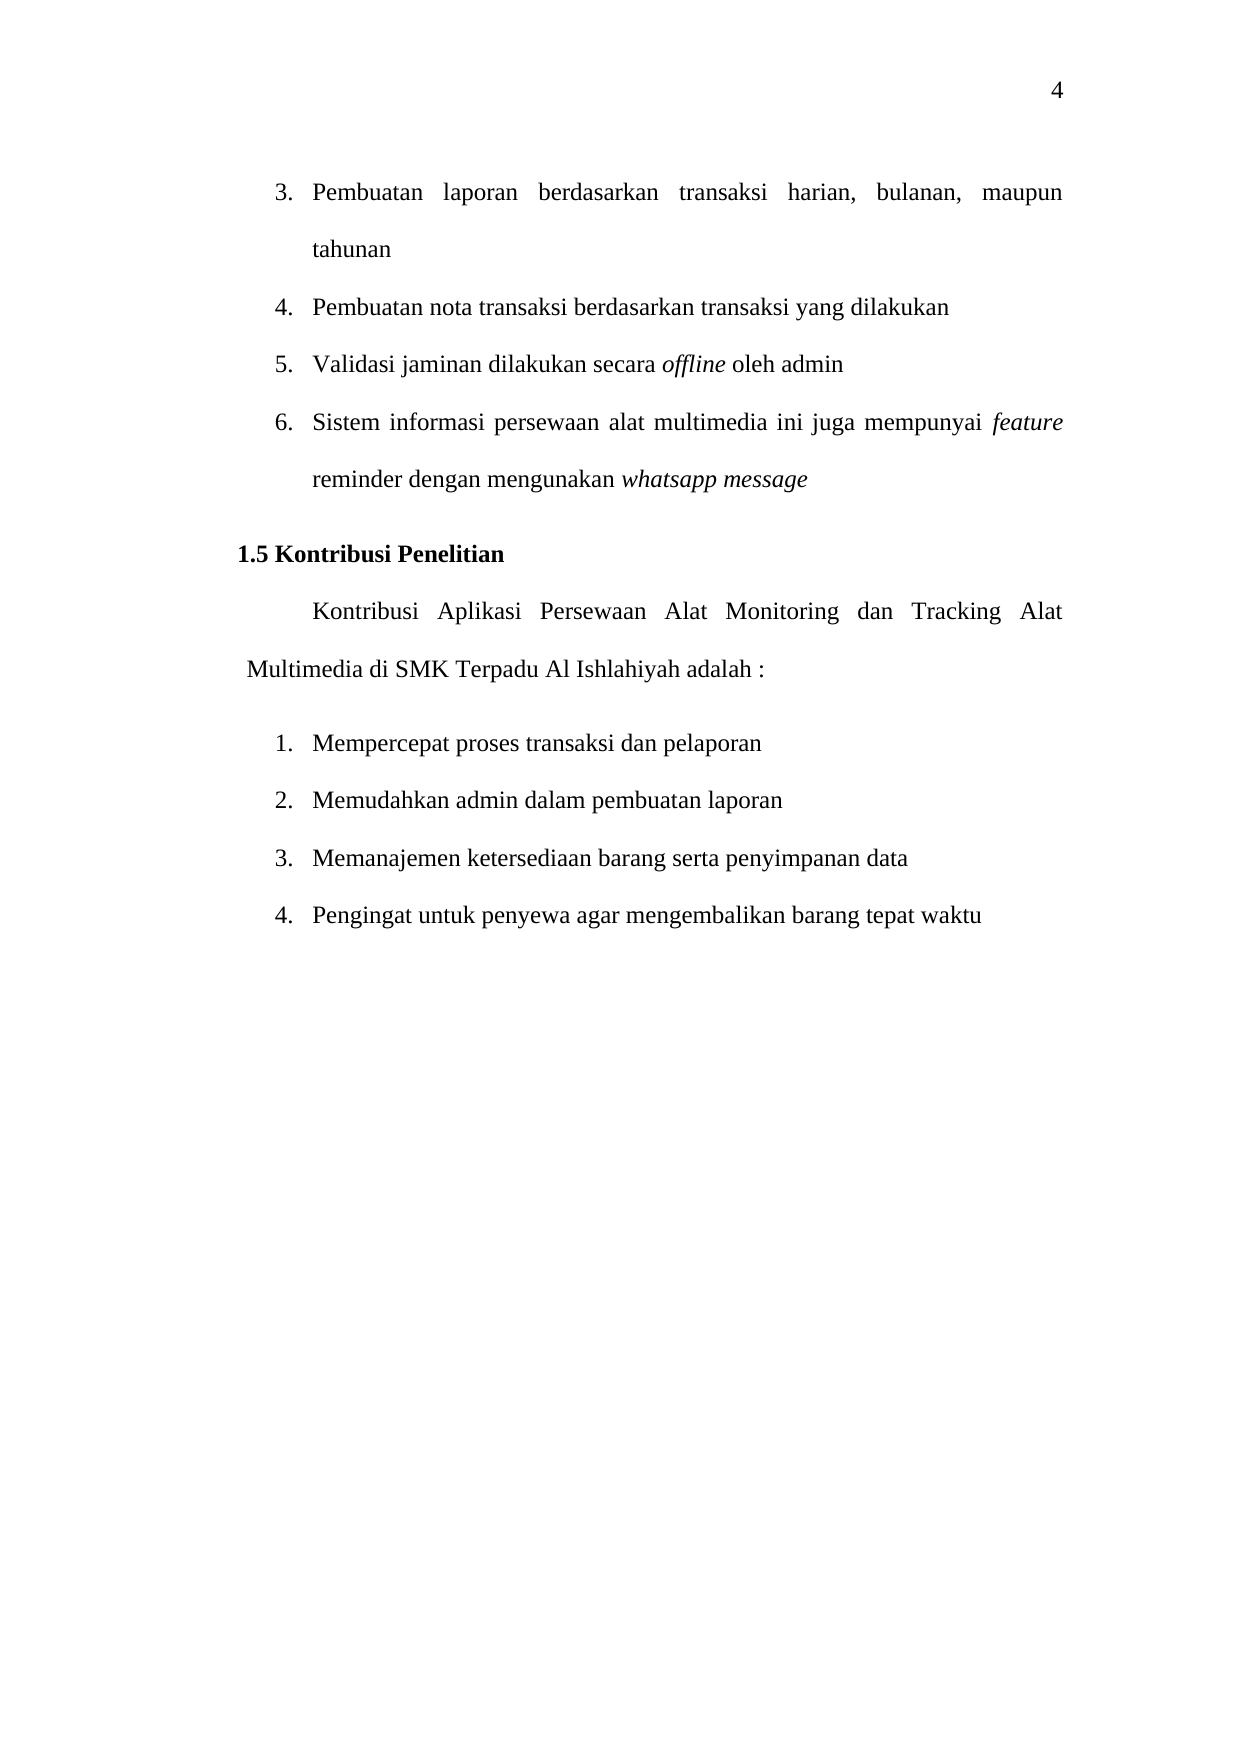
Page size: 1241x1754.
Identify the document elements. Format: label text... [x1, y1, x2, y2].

text Kontribusi Aplikasi Persewaan Alat Monitoring dan Tracking Alat Multimedia di SMK Terpadu Al Ishlahiyah adalah : [246, 596, 1063, 682]
list Pembuatan nota transaksi berdasarkan transaksi yang dilakukan [274, 292, 1063, 321]
list Validasi jaminan dilakukan secara offline oleh admin [274, 349, 1063, 378]
subtitle 1.5 Kontribusi Penelitian [237, 539, 1063, 567]
list Sistem informasi persewaan alat multimedia ini juga mempunyai feature reminder dengan mengunakan whatsapp message [274, 407, 1063, 493]
list Pengingat untuk penyewa agar mengembalikan barang tepat waktu [274, 900, 1063, 929]
list Memanajemen ketersediaan barang serta penyimpanan data [274, 843, 1063, 872]
list Mempercepat proses transaksi dan pelaporan [274, 728, 1063, 757]
list Pembuatan laporan berdasarkan transaksi harian, bulanan, maupun tahunan [274, 177, 1063, 263]
list Memudahkan admin dalam pembuatan laporan [274, 785, 1063, 814]
